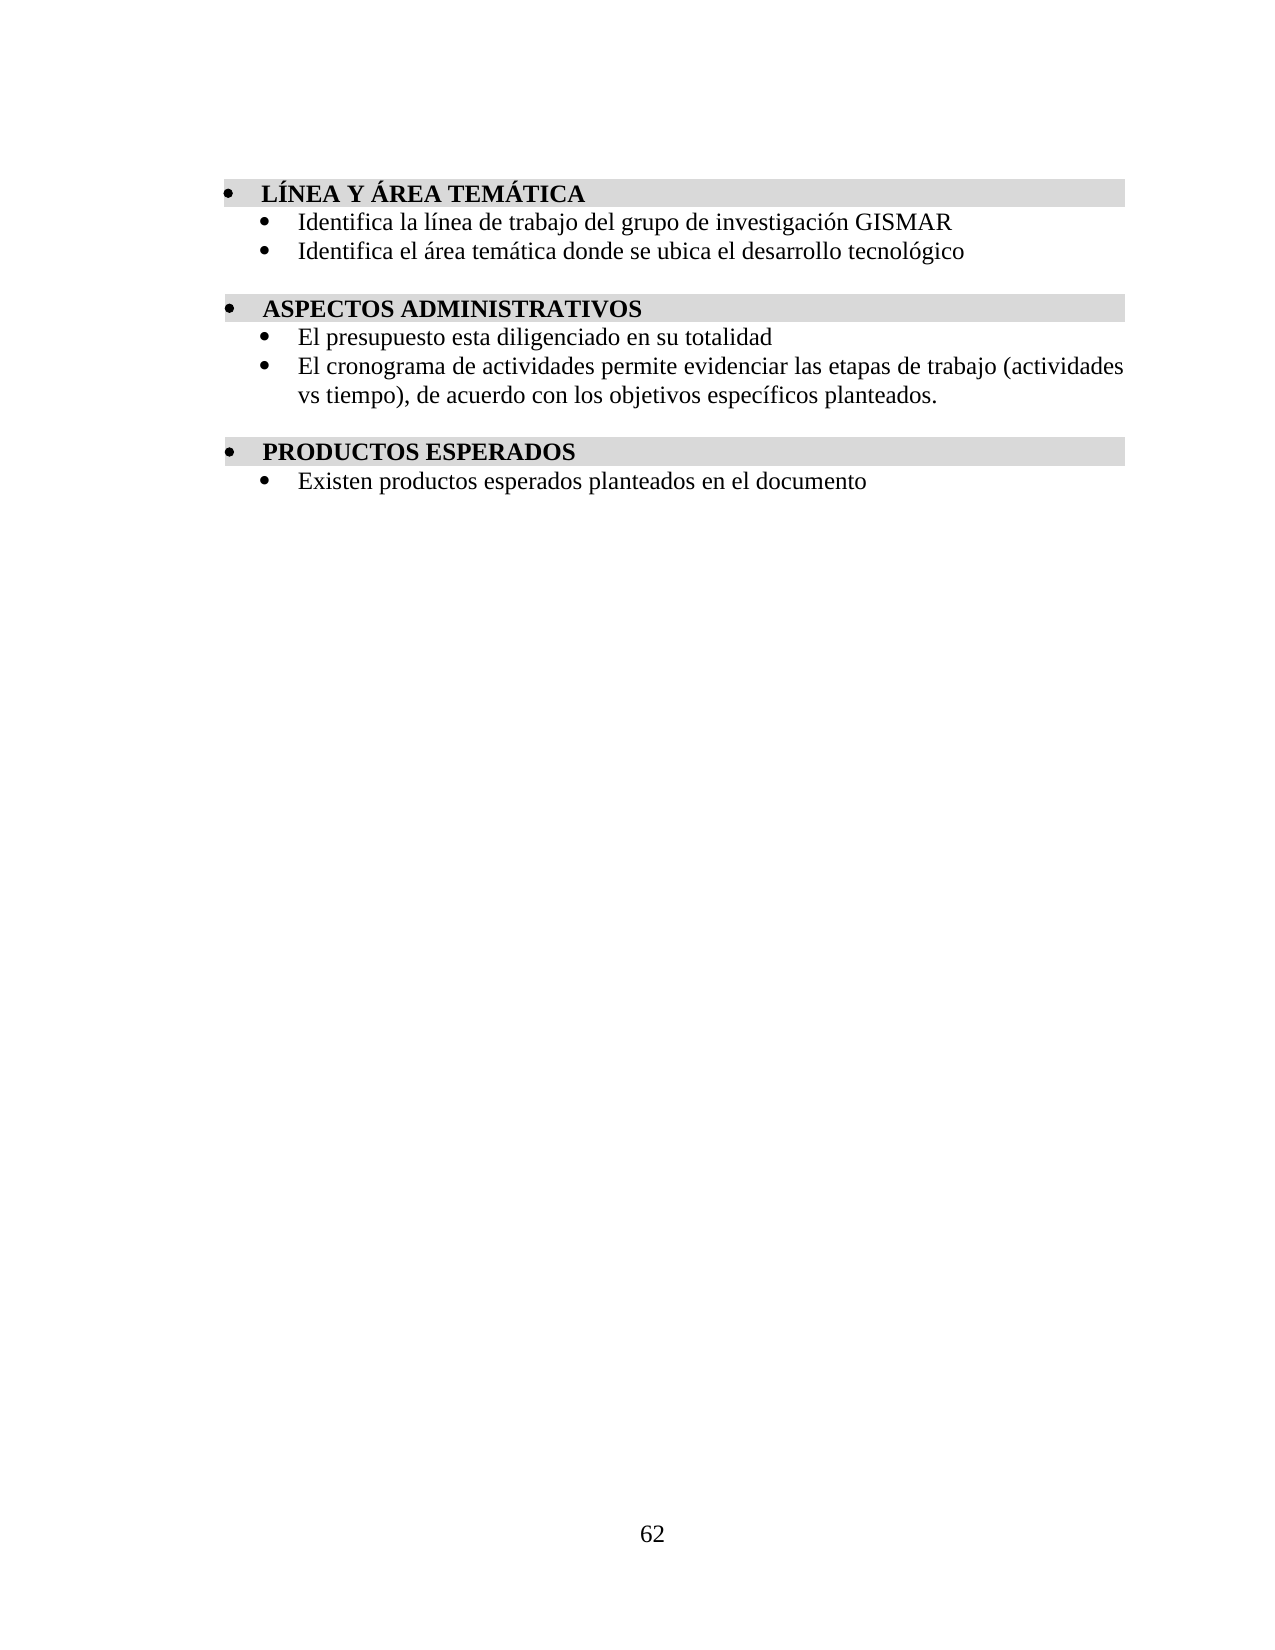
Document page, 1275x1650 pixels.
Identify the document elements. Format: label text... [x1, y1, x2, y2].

list LÍNEA Y ÁREA TEMÁTICA [224, 179, 1125, 207]
list El presupuesto esta diligenciado en su totalidad [260, 322, 1125, 351]
list Identifica el área temática donde se ubica el desarrollo tecnológico [260, 236, 1125, 265]
list Existen productos esperados planteados en el documento [260, 466, 1125, 495]
list ASPECTOS ADMINISTRATIVOS [225, 294, 1125, 322]
list Identifica la línea de trabajo del grupo de investigación GISMAR [260, 207, 1125, 236]
list El cronograma de actividades permite evidenciar las etapas de trabajo (actividades vs tiempo), de acuerdo con los objetivos específicos planteados. [260, 351, 1125, 409]
list PRODUCTOS ESPERADOS [225, 437, 1125, 466]
